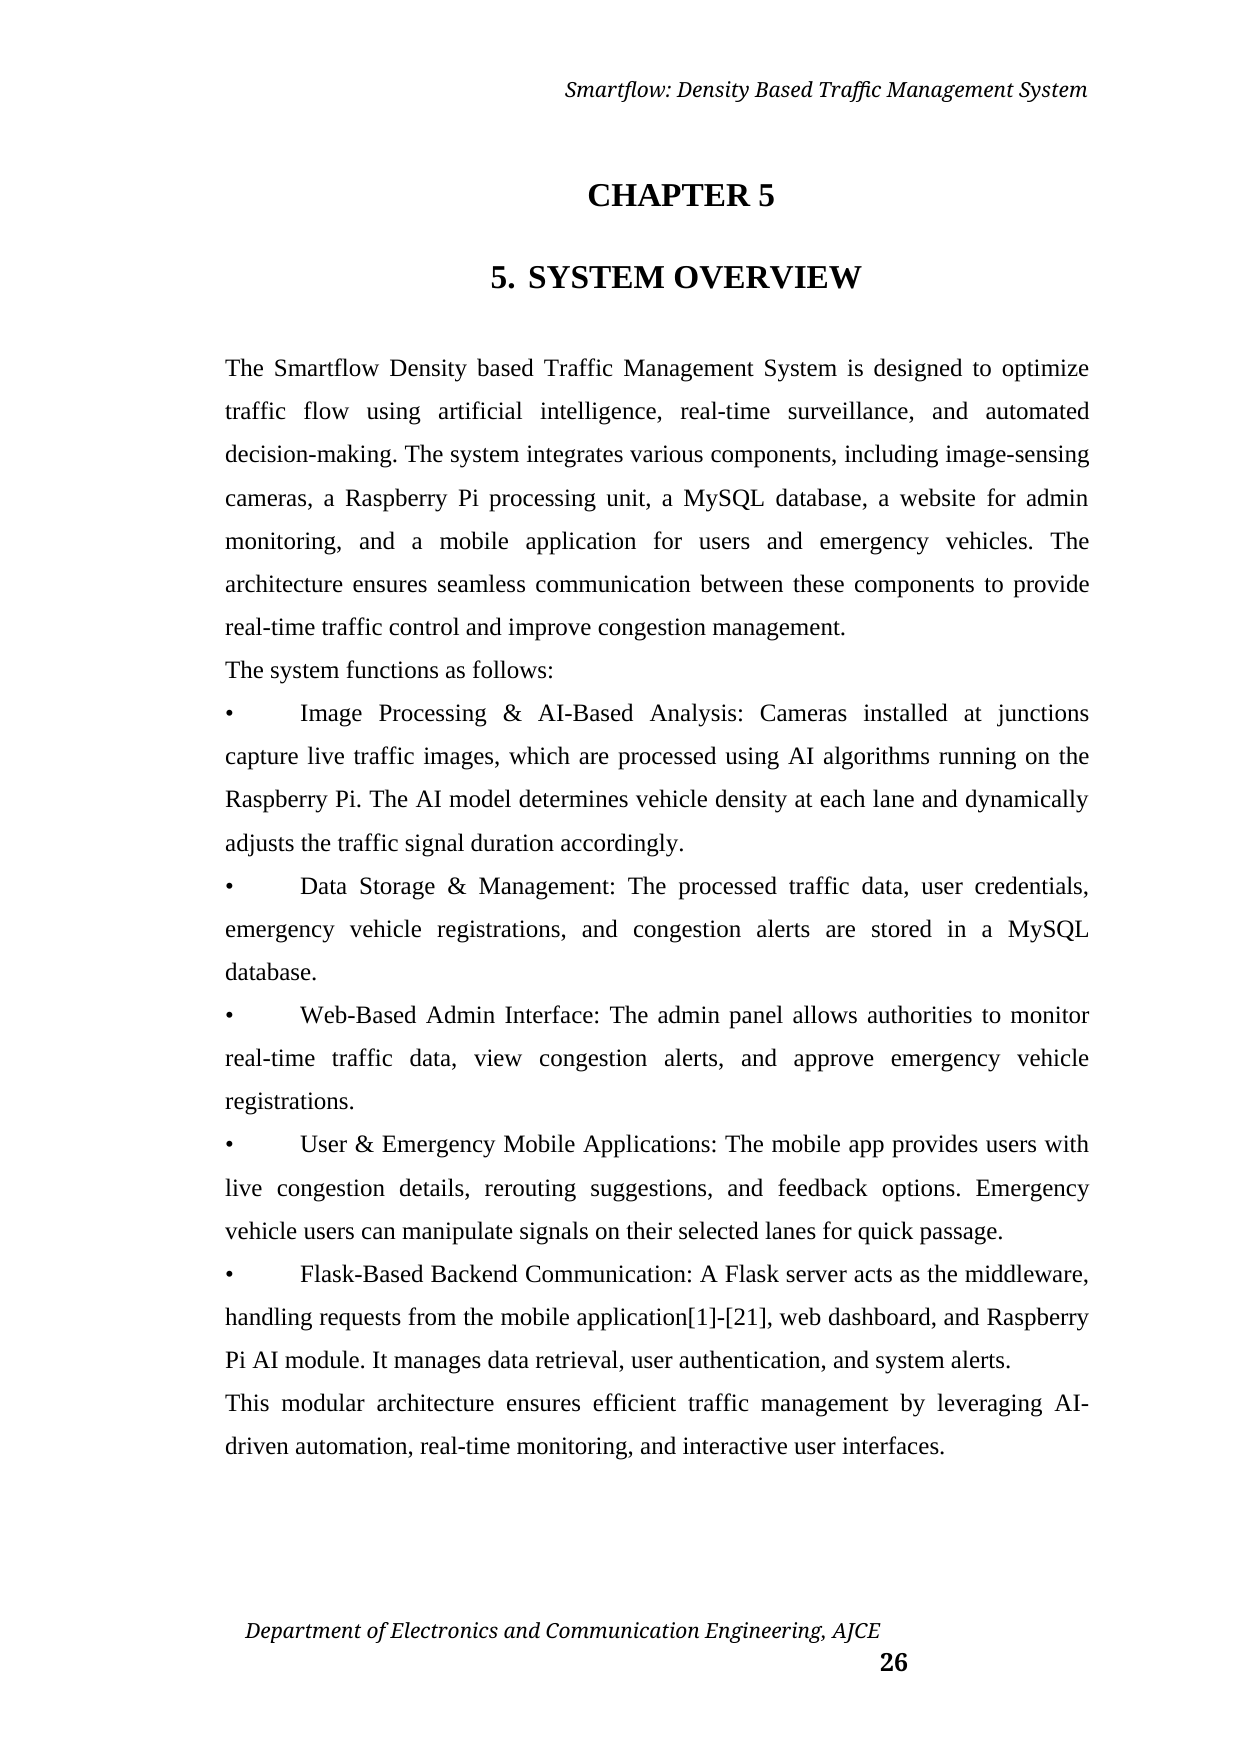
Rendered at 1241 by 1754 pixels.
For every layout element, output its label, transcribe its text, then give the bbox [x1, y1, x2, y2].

text This modular architecture ensures efficient traffic management by leveraging AI-driven automation, real-time monitoring, and interactive user interfaces. [225, 1388, 1090, 1460]
text • Data Storage & Management: The processed traffic data, user credentials, emergency vehicle registrations, and congestion alerts are stored in a MySQL database. [225, 871, 1090, 986]
text The system functions as follows: [225, 655, 1090, 684]
text • Image Processing & AI-Based Analysis: Cameras installed at junctions capture live traffic images, which are processed using AI algorithms running on the Raspberry Pi. The AI model determines vehicle density at each lane and dynamically adjusts the traffic signal duration accordingly. [225, 698, 1090, 856]
text • User & Emergency Mobile Applications: The mobile app provides users with live congestion details, rerouting suggestions, and feedback options. Emergency vehicle users can manipulate signals on their selected lanes for quick passage. [225, 1129, 1090, 1244]
text • Web-Based Admin Interface: The admin panel allows authorities to monitor real-time traffic data, view congestion alerts, and approve emergency vehicle registrations. [225, 1000, 1090, 1115]
text The Smartflow Density based Traffic Management System is designed to optimize traffic flow using artificial intelligence, real-time surveillance, and automated decision-making. The system integrates various components, including image-sensing cameras, a Raspberry Pi processing unit, a MySQL database, a website for admin monitoring, and a mobile application for users and emergency vehicles. The architecture ensures seamless communication between these components to provide real-time traffic control and improve congestion management. [225, 353, 1090, 641]
subtitle SYSTEM OVERVIEW [262, 257, 1090, 296]
text • Flask-Based Backend Communication: A Flask server acts as the middleware, handling requests from the mobile application[1]-[21], web dashboard, and Raspberry Pi AI module. It manages data retrieval, user authentication, and system alerts. [225, 1259, 1090, 1374]
text CHAPTER 5 [225, 175, 1137, 213]
